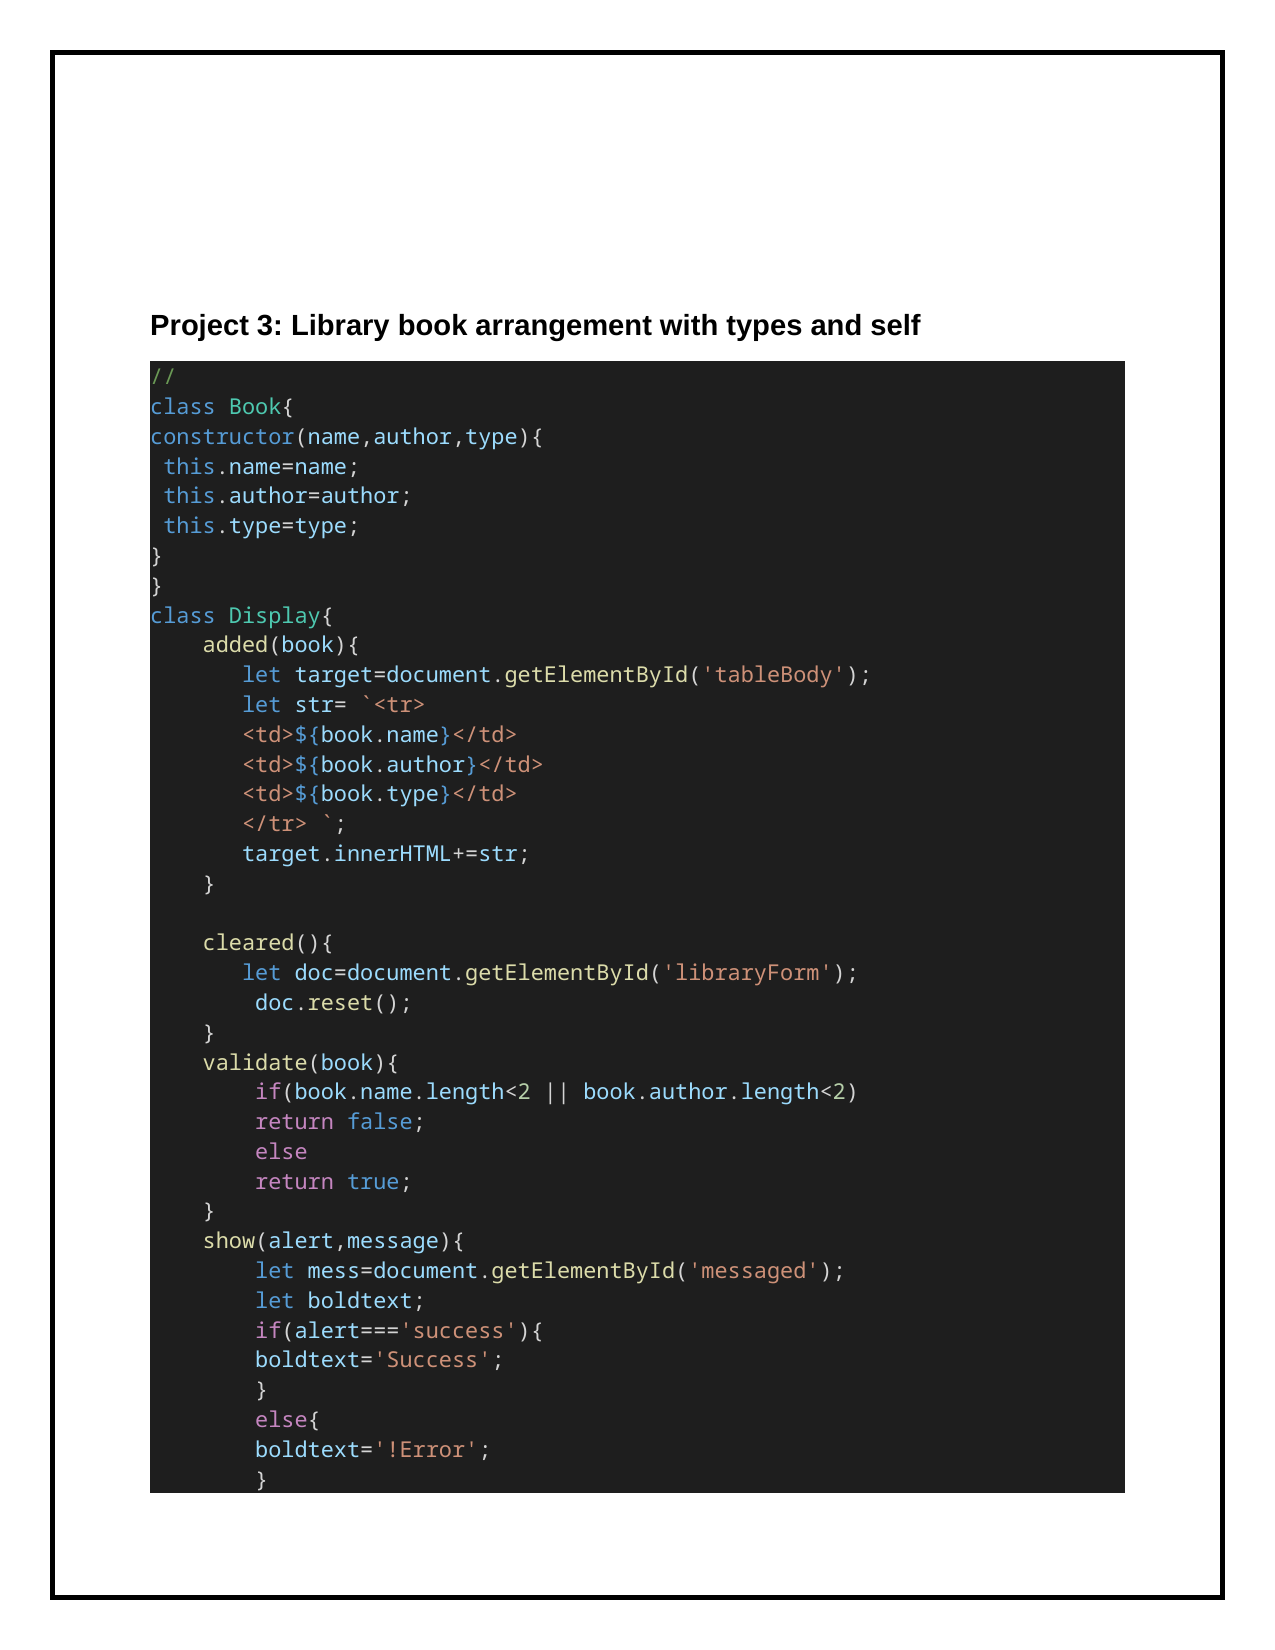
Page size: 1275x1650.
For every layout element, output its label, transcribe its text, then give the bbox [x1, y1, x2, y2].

text class Book{ [150, 391, 1125, 421]
text this.author=author; [150, 480, 1125, 510]
text let mess=document.getElementById('messaged'); [150, 1255, 1125, 1285]
text <td>${book.name}</td> [150, 719, 1125, 748]
text return false; [150, 1106, 1125, 1136]
text constructor(name,author,type){ [150, 421, 1125, 451]
text boldtext='Success'; [150, 1344, 1125, 1374]
text this.name=name; [150, 451, 1125, 480]
text <td>${book.author}</td> [150, 748, 1125, 778]
text let target=document.getElementById('tableBody'); [150, 659, 1125, 689]
text <td>${book.type}</td> [150, 778, 1125, 808]
text let doc=document.getElementById('libraryForm'); [150, 957, 1125, 987]
text } [150, 570, 1125, 599]
text this.type=type; [150, 510, 1125, 540]
text let boldtext; [150, 1285, 1125, 1314]
text let str= `<tr> [150, 689, 1125, 719]
text cleared(){ [150, 927, 1125, 957]
text </tr> `; [150, 808, 1125, 838]
text if(book.name.length<2 || book.author.length<2) [150, 1076, 1125, 1106]
text // [150, 361, 1125, 391]
text return true; [150, 1166, 1125, 1195]
text } [150, 868, 1125, 897]
text target.innerHTML+=str; [150, 838, 1125, 868]
text Project 3: Library book arrangement with types and self [150, 308, 1125, 342]
text } [150, 1017, 1125, 1046]
text else{ [150, 1404, 1125, 1434]
text } [150, 540, 1125, 570]
text } [150, 1374, 1125, 1404]
text if(alert==='success'){ [150, 1314, 1125, 1344]
text } [150, 1463, 1125, 1493]
text class Display{ [150, 599, 1125, 629]
text boldtext='!Error'; [150, 1434, 1125, 1463]
text show(alert,message){ [150, 1225, 1125, 1255]
text else [150, 1136, 1125, 1166]
text } [150, 1195, 1125, 1225]
text added(book){ [150, 629, 1125, 659]
text doc.reset(); [150, 987, 1125, 1017]
text validate(book){ [150, 1046, 1125, 1076]
